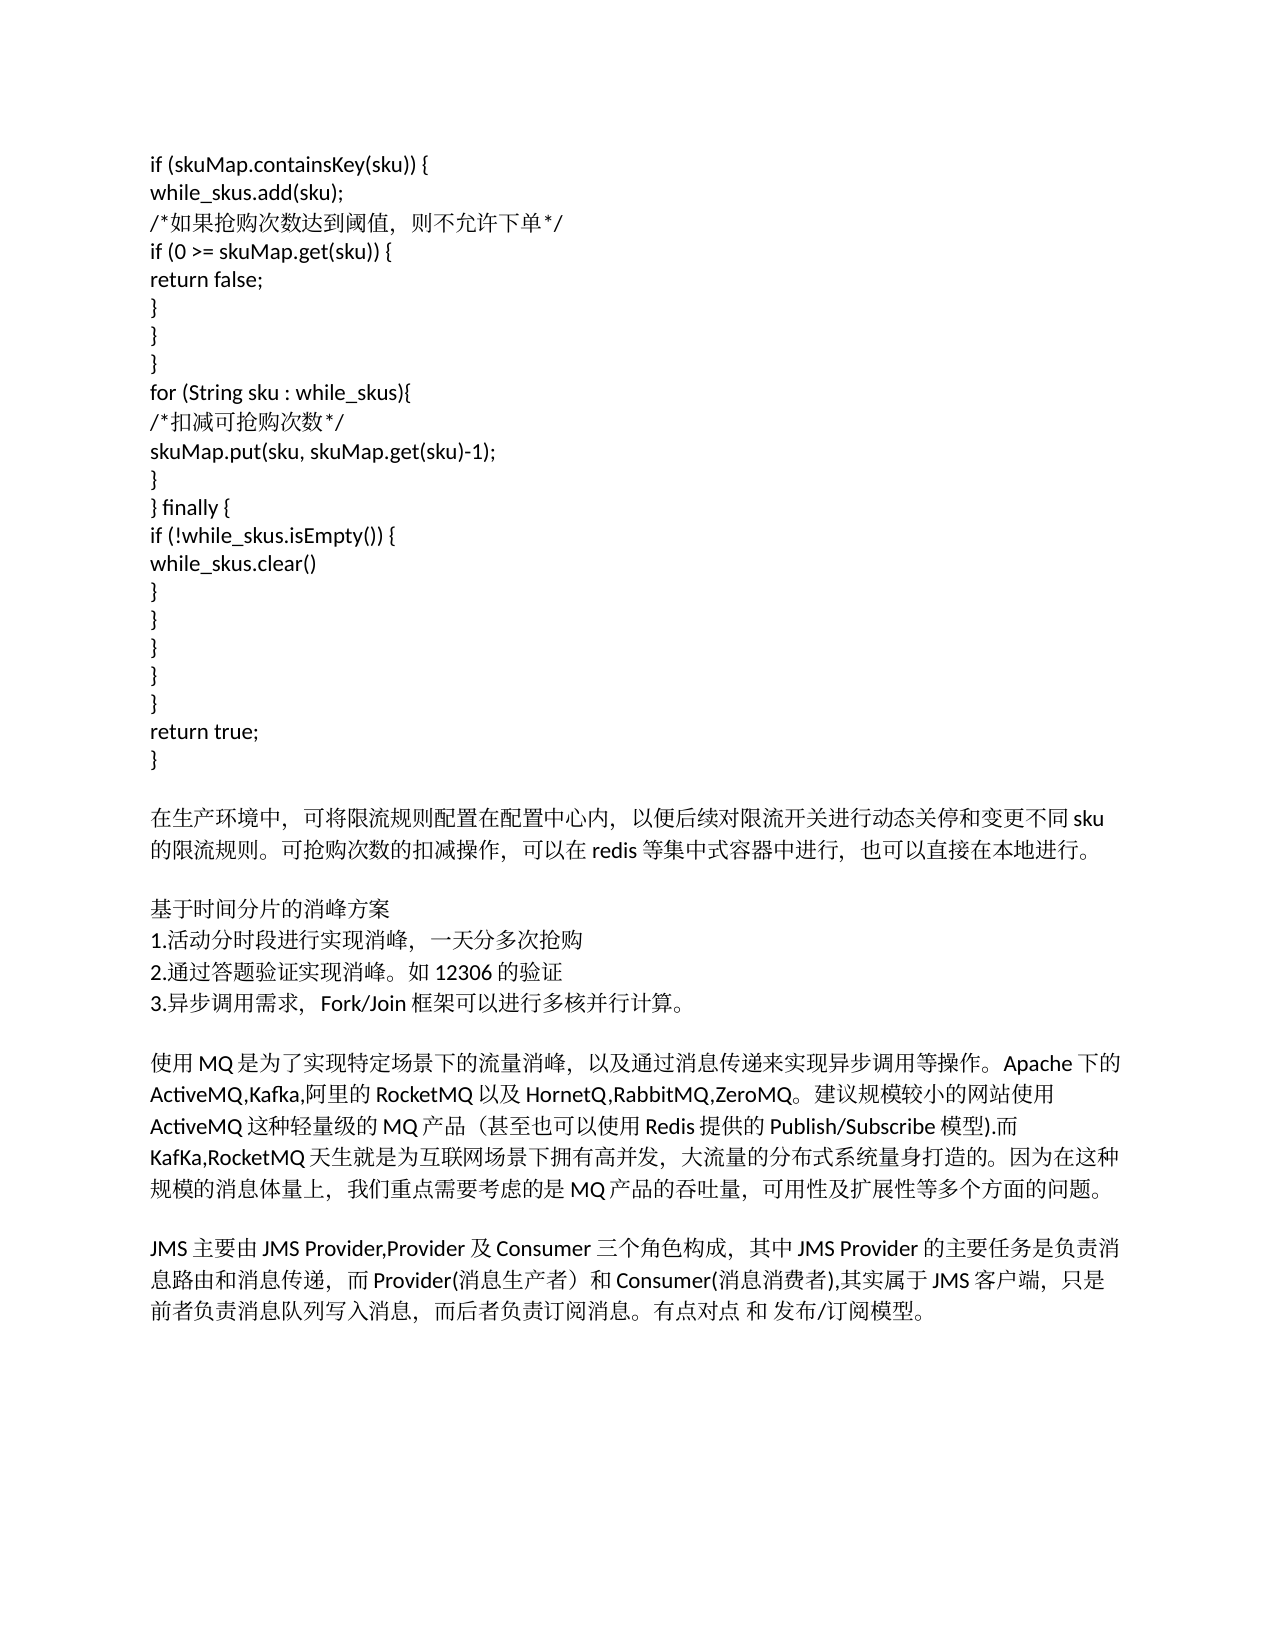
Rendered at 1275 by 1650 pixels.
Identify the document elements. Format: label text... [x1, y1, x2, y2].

text return false; [150, 266, 1125, 293]
text } finally { [150, 493, 1125, 521]
text 在生产环境中，可将限流规则配置在配置中心内，以便后续对限流开关进行动态关停和变更不同sku的限流规则。可抢购次数的扣减操作，可以在redis等集中式容器中进行，也可以直接在本地进行。 [150, 801, 1125, 864]
text 2.通过答题验证实现消峰。如12306的验证 [150, 955, 1125, 987]
text skuMap.put(sku, skuMap.get(sku)-1); [150, 437, 1125, 465]
text if (skuMap.containsKey(sku)) { [150, 150, 1125, 178]
text 3.异步调用需求，Fork/Join框架可以进行多核并行计算。 [150, 987, 1125, 1018]
text while_skus.clear() [150, 549, 1125, 577]
text if (!while_skus.isEmpty()) { [150, 521, 1125, 549]
text } [150, 293, 1125, 322]
text /*扣减可抢购次数*/ [150, 406, 1125, 437]
text } [150, 577, 1125, 605]
text 1.活动分时段进行实现消峰，一天分多次抢购 [150, 924, 1125, 955]
text 基于时间分片的消峰方案 [150, 892, 1125, 924]
text while_skus.add(sku); [150, 178, 1125, 206]
text if (0 >= skuMap.get(sku)) { [150, 237, 1125, 266]
text JMS主要由JMS Provider,Provider及Consumer三个角色构成，其中JMS Provider的主要任务是负责消息路由和消息传递，而Provider(消息生产者）和Consumer(消息消费者),其实属于JMS客户端，只是前者负责消息队列写入消息，而后者负责订阅消息。有点对点 和 发布/订阅模型。 [150, 1231, 1125, 1326]
text } [150, 633, 1125, 661]
text } [150, 465, 1125, 493]
text 使用MQ是为了实现特定场景下的流量消峰，以及通过消息传递来实现异步调用等操作。Apache下的ActiveMQ,Kafka,阿里的RocketMQ以及HornetQ,RabbitMQ,ZeroMQ。建议规模较小的网站使用ActiveMQ这种轻量级的MQ产品（甚至也可以使用Redis提供的Publish/Subscribe模型).而KafKa,RocketMQ天生就是为互联网场景下拥有高并发，大流量的分布式系统量身打造的。因为在这种规模的消息体量上，我们重点需要考虑的是MQ产品的吞吐量，可用性及扩展性等多个方面的问题。 [150, 1046, 1125, 1203]
text } [150, 661, 1125, 689]
text } [150, 605, 1125, 633]
text for (String sku : while_skus){ [150, 378, 1125, 406]
text } [150, 349, 1125, 378]
text /*如果抢购次数达到阈值，则不允许下单*/ [150, 206, 1125, 237]
text return true; [150, 717, 1125, 745]
text } [150, 689, 1125, 717]
text } [150, 745, 1125, 773]
text } [150, 322, 1125, 349]
